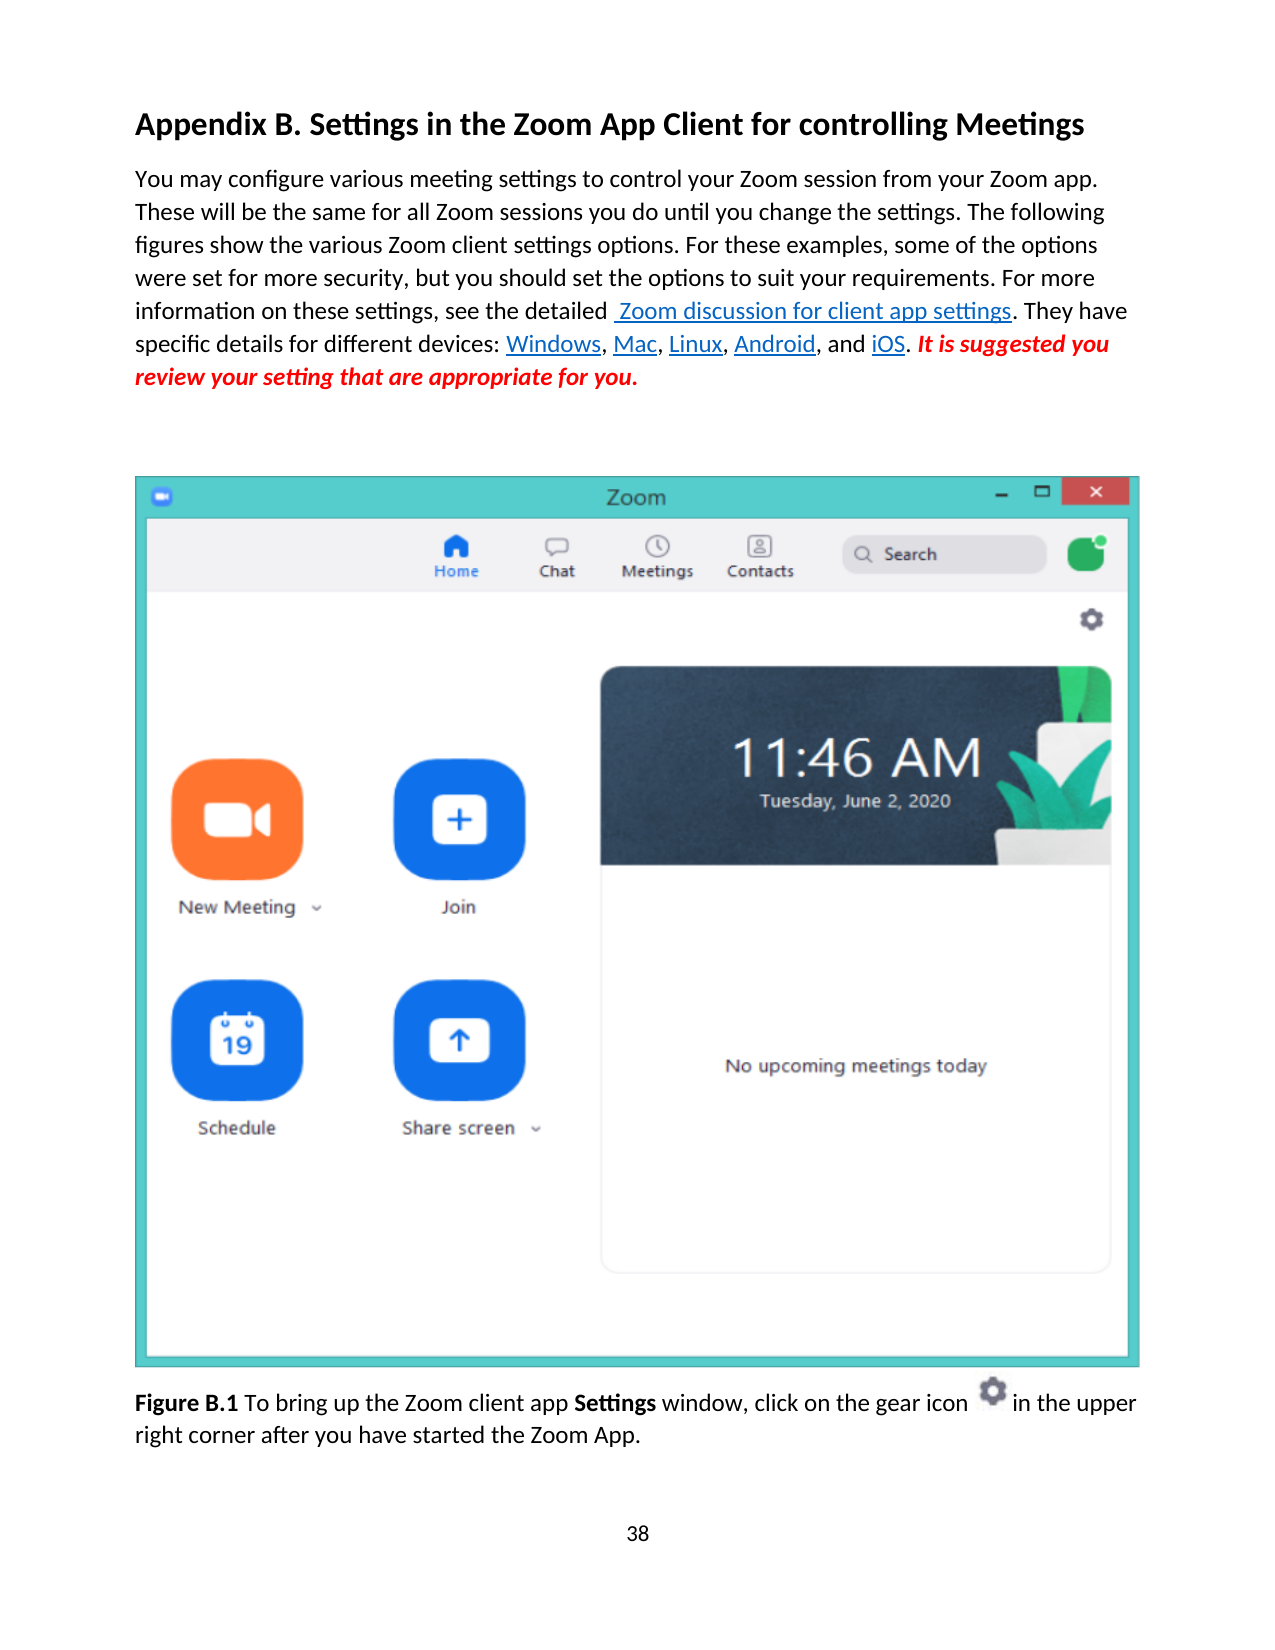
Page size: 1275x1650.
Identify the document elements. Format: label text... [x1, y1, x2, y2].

text Appendix B. Settings in the Zoom App Client for controlling Meetings [135, 103, 1140, 144]
picture [974, 1371, 1013, 1411]
text You may configure various meeting settings to control your Zoom session from your Zoom app. These will be the same for all Zoom sessions you do until you change the settings. The following figures show the various Zoom client settings options. For these examples, some of the options were set for more security, but you should set the options to suit your requirements. For more information on these settings, see the detailed Zoom discussion for client app settings. They have specific details for different devices: Windows, Mac, Linux, Android, and iOS. It is suggested you review your setting that are appropriate for you. [135, 164, 1140, 392]
text Figure B.1 To bring up the Zoom client app Settings window, click on the gear icon in the upper right corner after you have started the Zoom App. [135, 1371, 1140, 1450]
